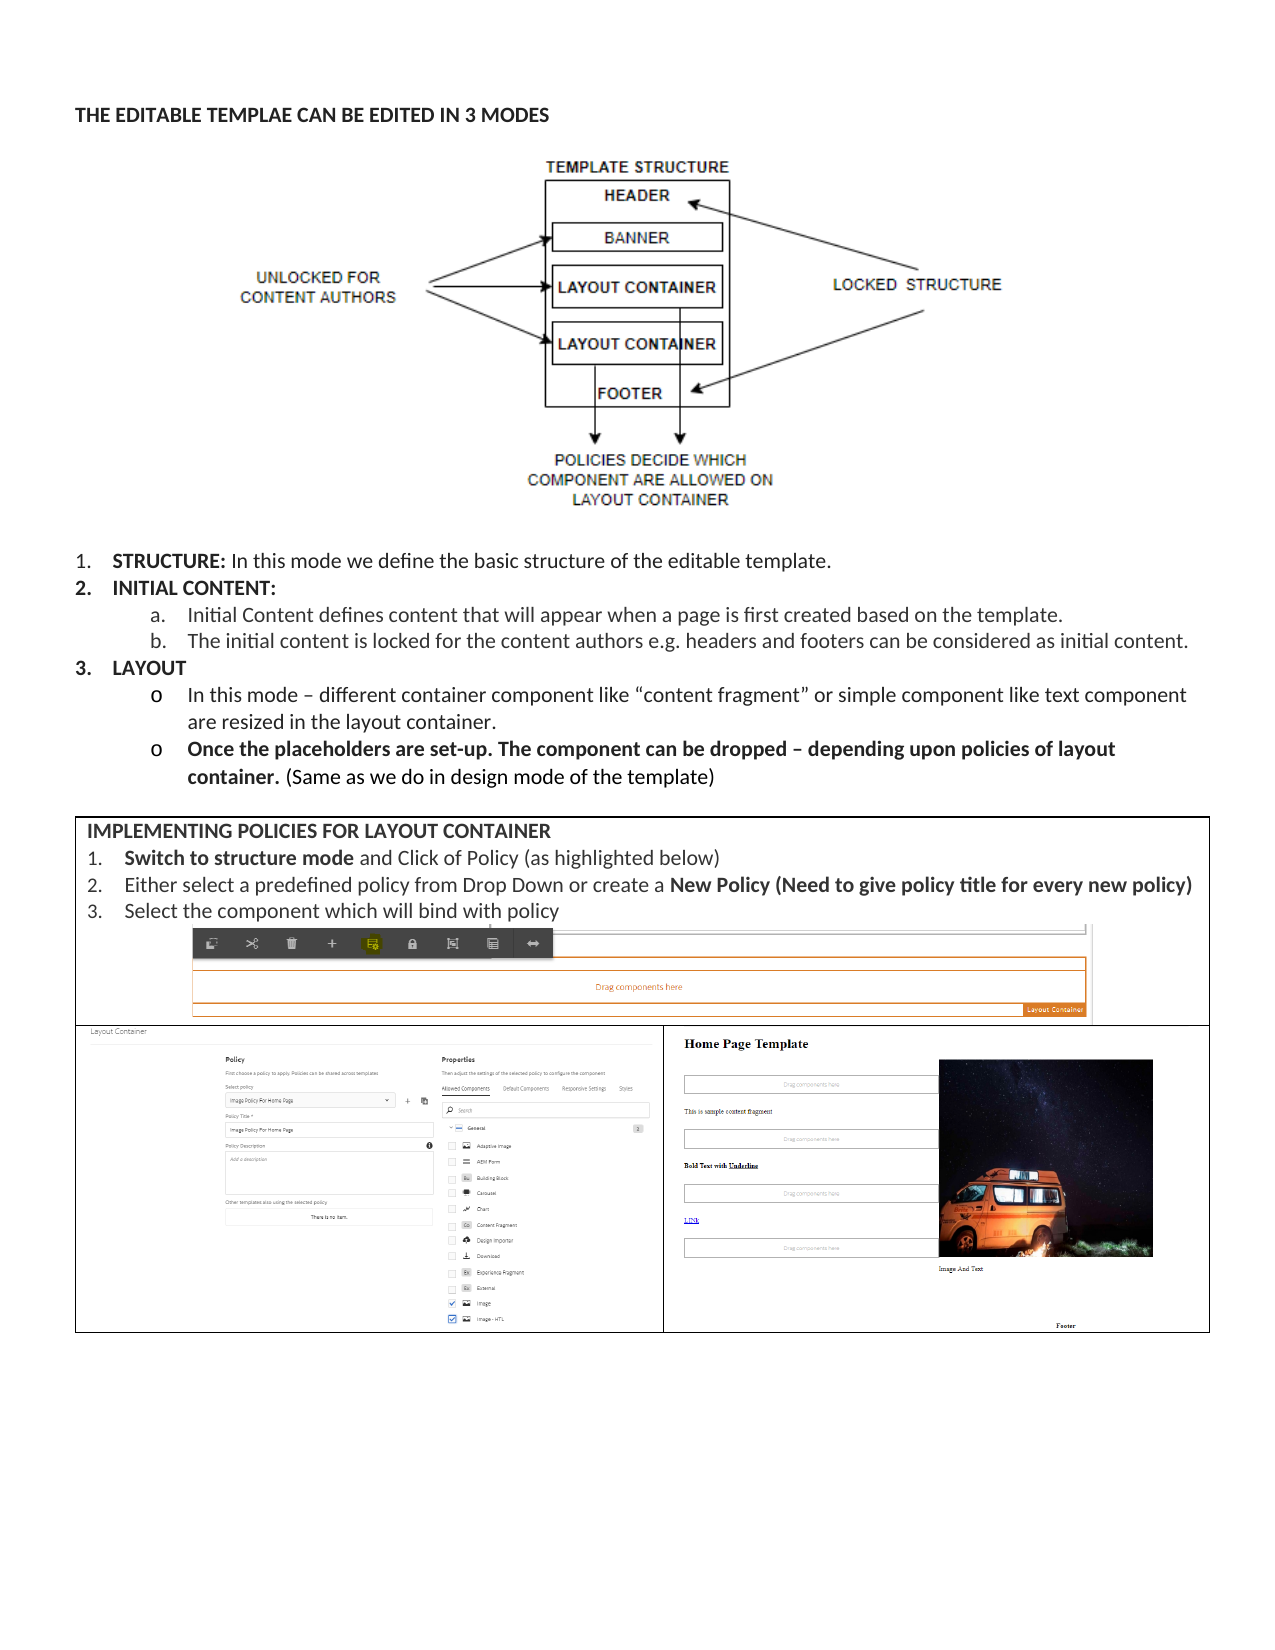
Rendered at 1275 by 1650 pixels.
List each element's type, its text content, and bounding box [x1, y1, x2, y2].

table_cell [76, 1026, 663, 1332]
list Once the placeholders are set-up. The component can be dropped – depending upon policies of layout container. (Same as we do in design mode of the template) [150, 735, 1200, 790]
picture [192, 924, 1093, 1025]
table_cell [1189, 1026, 1209, 1332]
list The initial content is locked for the content authors e.g. headers and footers can be considered as initial content. [150, 627, 1200, 654]
table_cell [664, 1026, 684, 1332]
picture [229, 153, 1004, 521]
picture [684, 1026, 1189, 1332]
picture [86, 1026, 653, 1326]
list INITIAL CONTENT: [75, 574, 1200, 601]
list In this mode – different container component like “content fragment” or simple component like text component are resized in the layout container. [150, 681, 1200, 735]
list LAYOUT [75, 654, 1200, 681]
table_header IMPLEMENTING POLICIES FOR LAYOUT CONTAINER Switch to structure mode and Click of Policy (as highlighted below) Either select a predefined policy from Drop Down or create a New Policy (Need to give policy title for every new policy) Select the component which will bind with policy [76, 818, 1209, 1025]
list Initial Content defines content that will appear when a page is first created based on the template. [150, 601, 1200, 627]
text THE EDITABLE TEMPLAE CAN BE EDITED IN 3 MODES [75, 102, 1200, 128]
list STRUCTURE: In this mode we define the basic structure of the editable template. [75, 547, 1200, 574]
